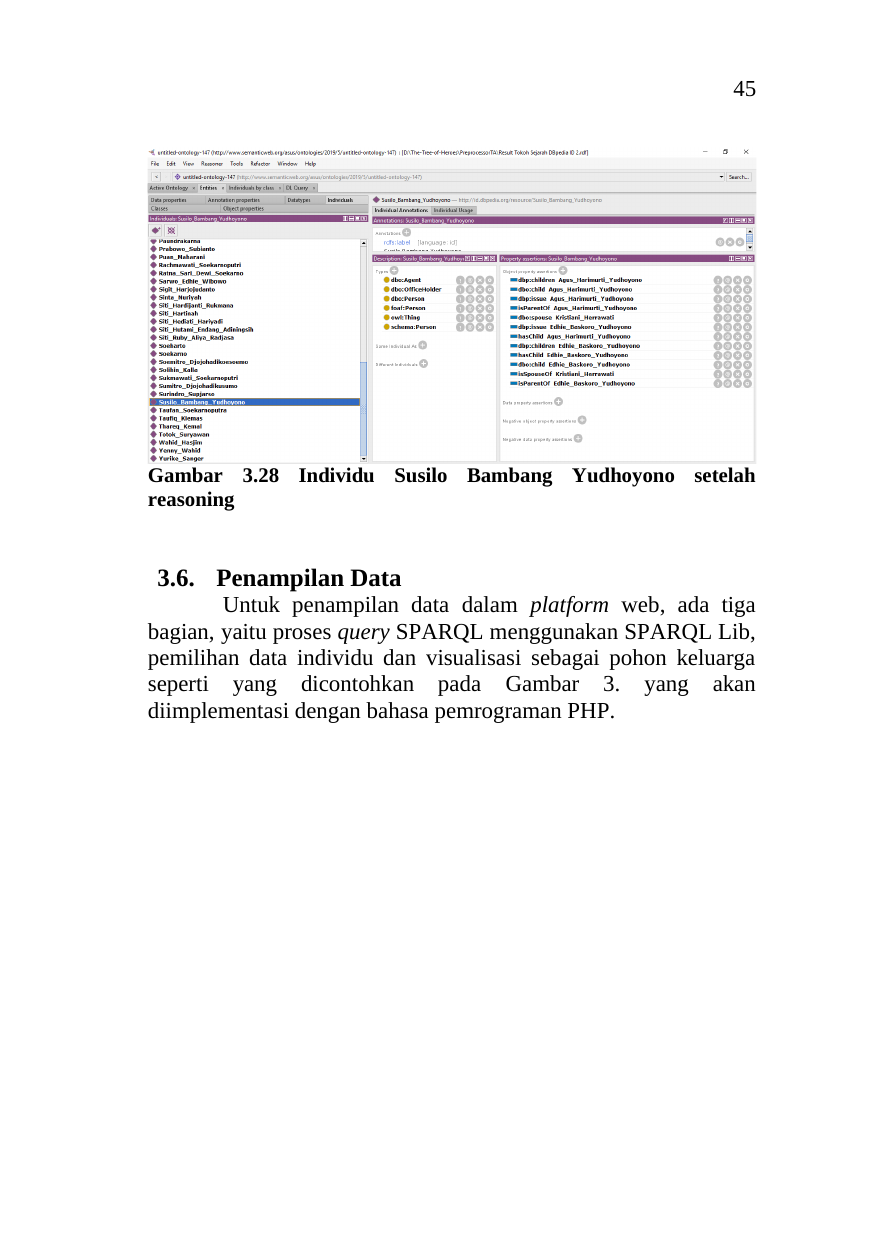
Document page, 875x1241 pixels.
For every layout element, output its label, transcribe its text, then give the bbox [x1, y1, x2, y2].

picture [147, 147, 757, 464]
subtitle Penampilan Data [157, 563, 756, 591]
